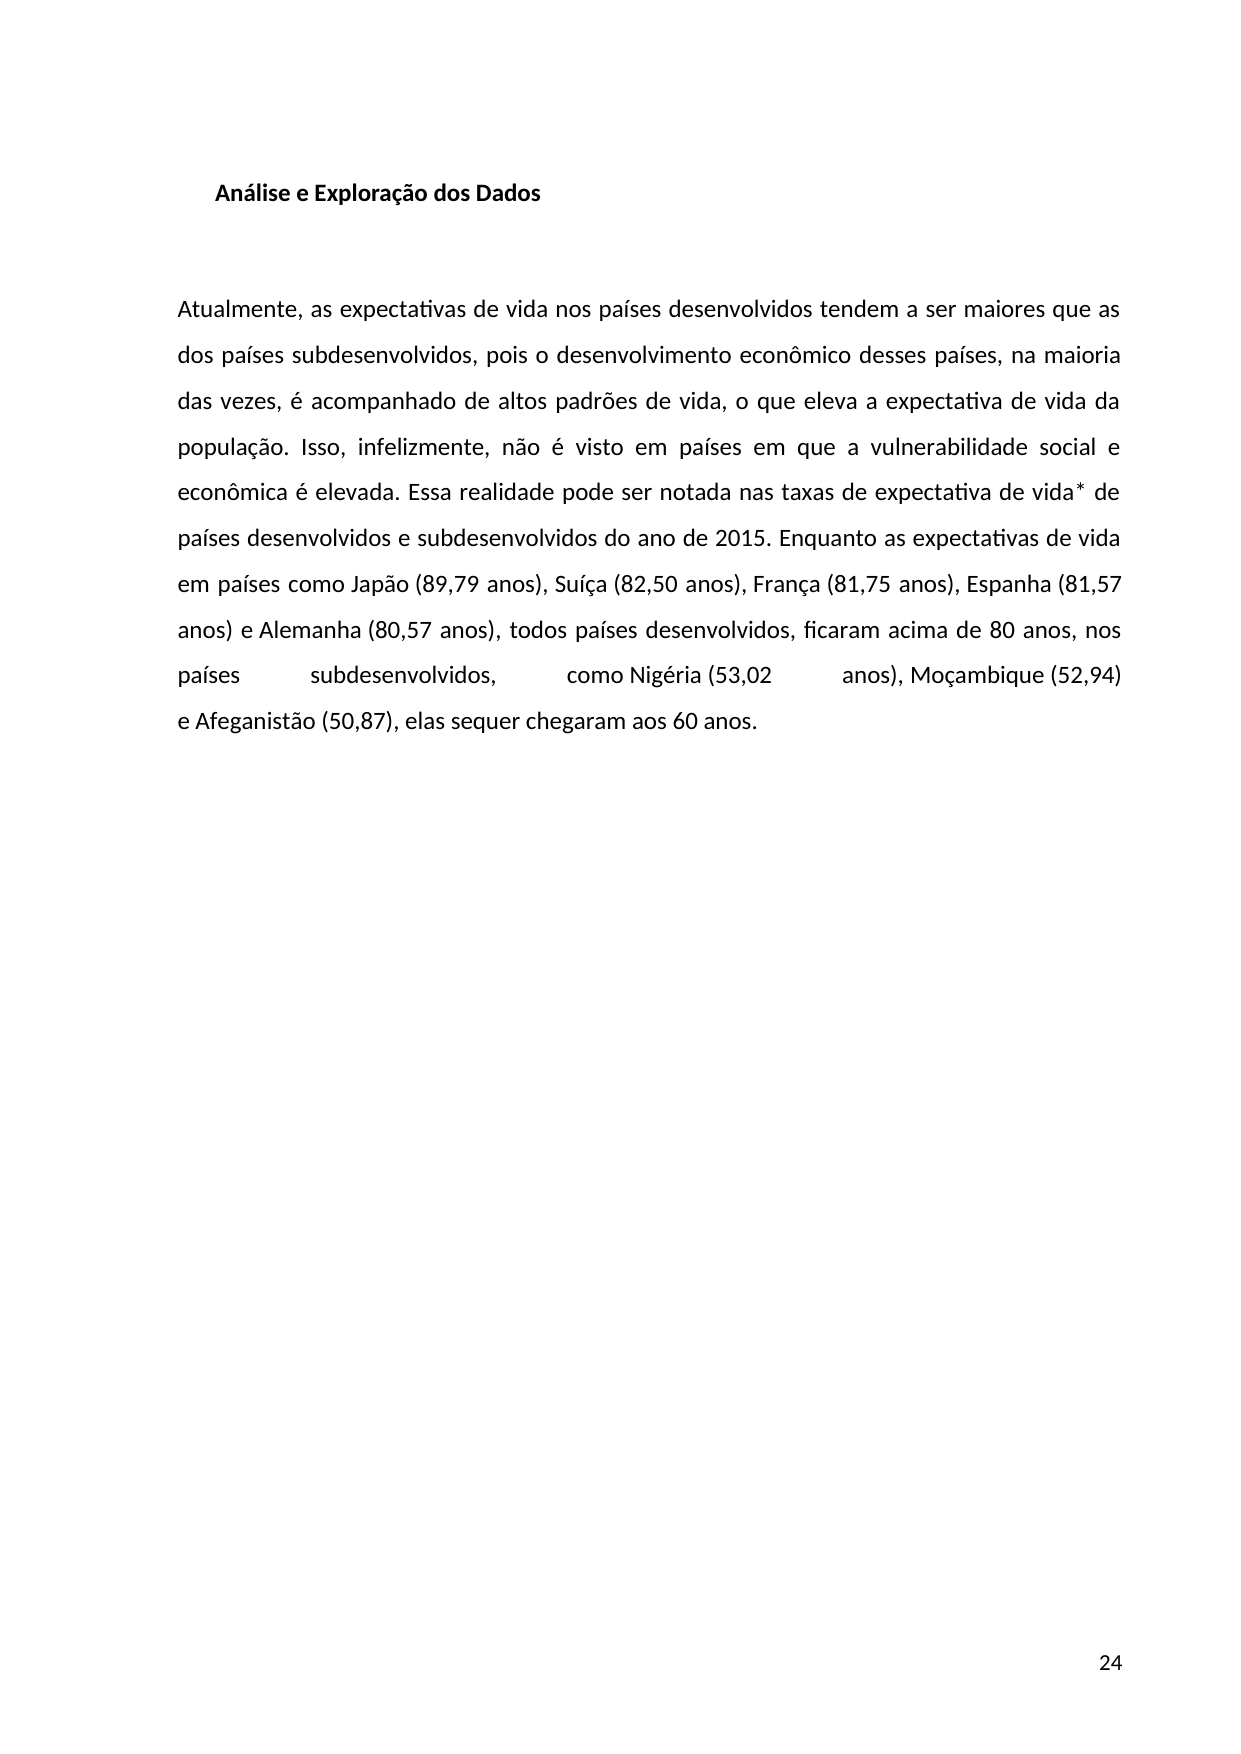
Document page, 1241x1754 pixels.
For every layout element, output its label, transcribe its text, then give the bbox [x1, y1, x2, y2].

subtitle Análise e Exploração dos Dados [215, 177, 1122, 208]
text Atualmente, as expectativas de vida nos países desenvolvidos tendem a ser maiores que as dos países subdesenvolvidos, pois o desenvolvimento econômico desses países, na maioria das vezes, é acompanhado de altos padrões de vida, o que eleva a expectativa de vida da população. Isso, infelizmente, não é visto em países em que a vulnerabilidade social e econômica é elevada. Essa realidade pode ser notada nas taxas de expectativa de vida* de países desenvolvidos e subdesenvolvidos do ano de 2015. Enquanto as expectativas de vida em países como Japão (89,79 anos), Suíça (82,50 anos), França (81,75 anos), Espanha (81,57 anos) e Alemanha (80,57 anos), todos países desenvolvidos, ficaram acima de 80 anos, nos países subdesenvolvidos, como Nigéria (53,02 anos), Moçambique (52,94) e Afeganistão (50,87), elas sequer chegaram aos 60 anos. [177, 294, 1122, 736]
